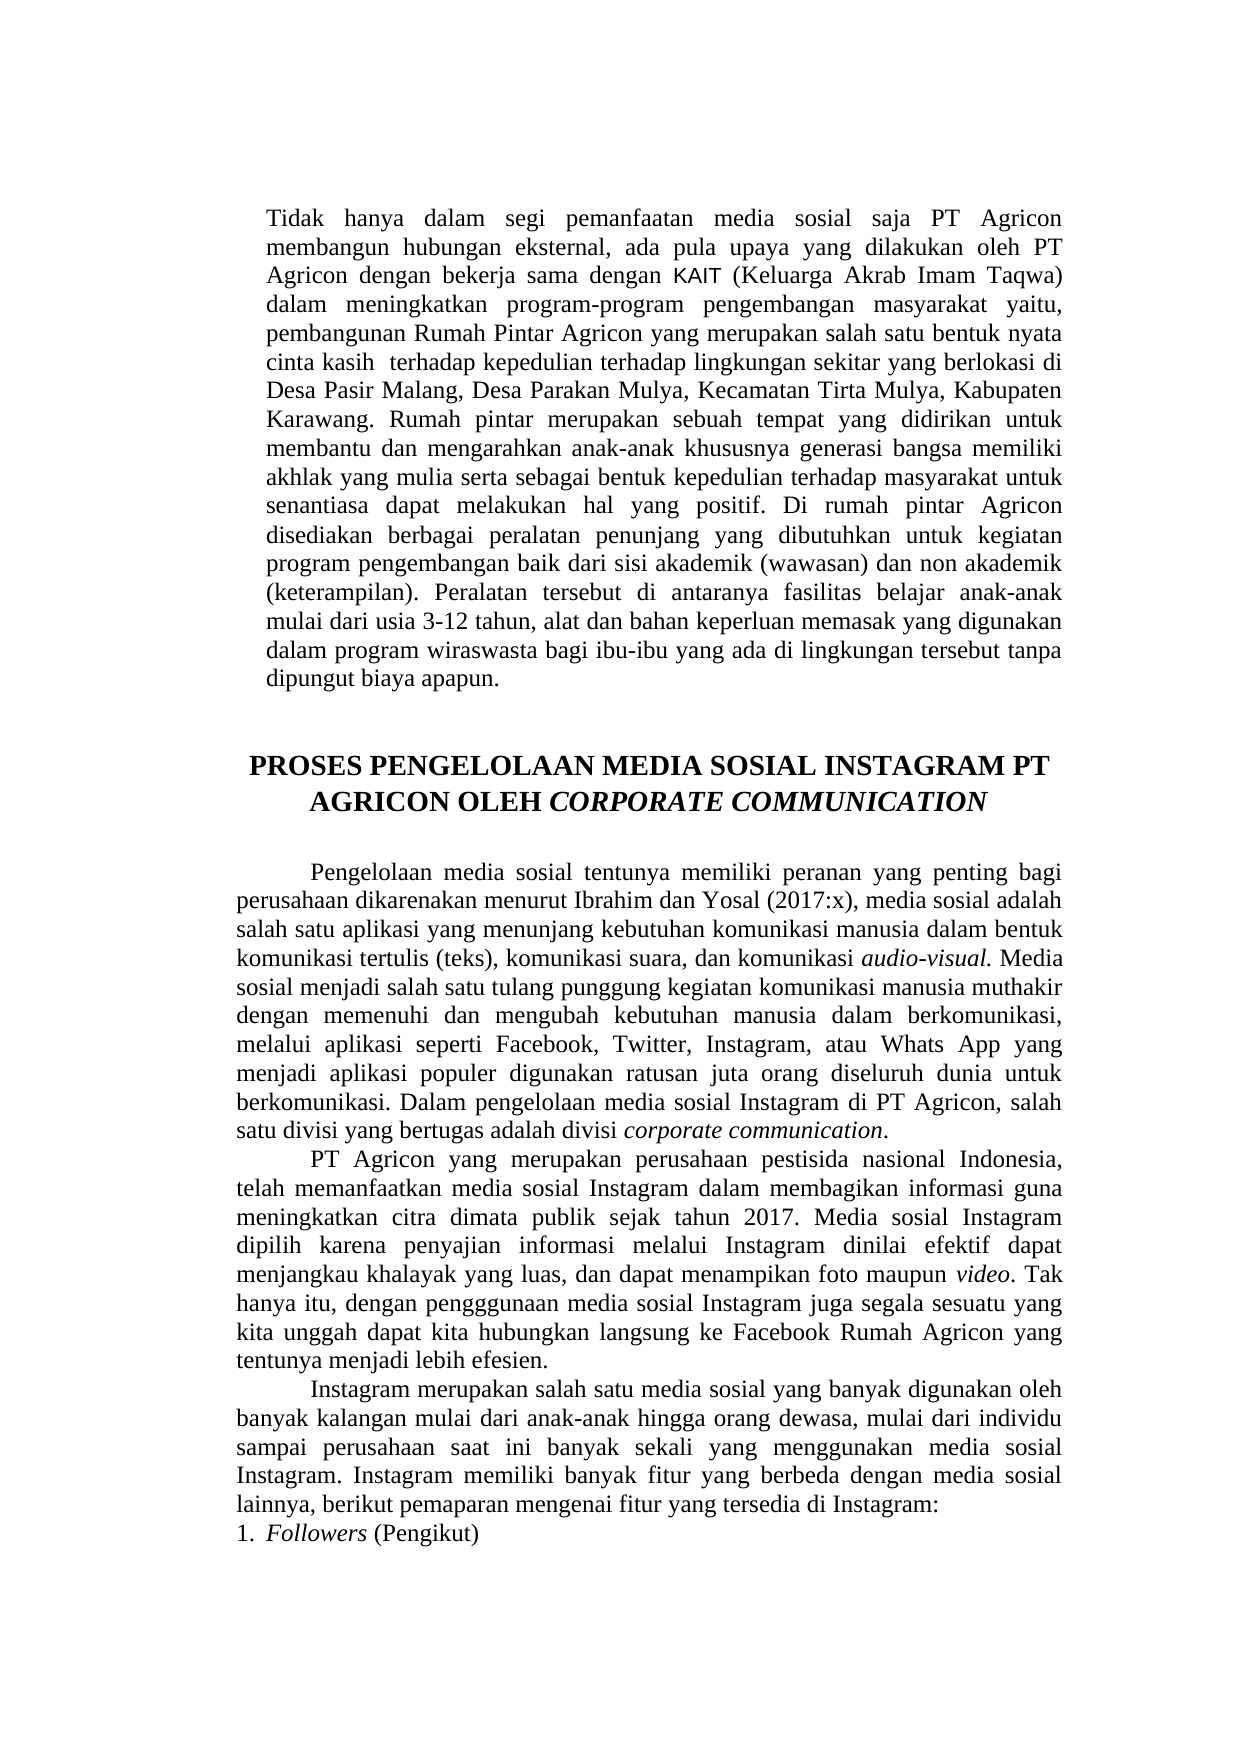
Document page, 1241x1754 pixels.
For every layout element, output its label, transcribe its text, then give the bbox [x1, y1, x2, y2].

text PT Agricon yang merupakan perusahaan pestisida nasional Indonesia, telah memanfaatkan media sosial Instagram dalam membagikan informasi guna meningkatkan citra dimata publik sejak tahun 2017. Media sosial Instagram dipilih karena penyajian informasi melalui Instagram dinilai efektif dapat menjangkau khalayak yang luas, dan dapat menampikan foto maupun video. Tak hanya itu, dengan pengggunaan media sosial Instagram juga segala sesuatu yang kita unggah dapat kita hubungkan langsung ke Facebook Rumah Agricon yang tentunya menjadi lebih efesien. [236, 1144, 1063, 1374]
text Tidak hanya dalam segi pemanfaatan media sosial saja PT Agricon membangun hubungan eksternal, ada pula upaya yang dilakukan oleh PT Agricon dengan bekerja sama dengan KAIT (Keluarga Akrab Imam Taqwa) dalam meningkatkan program-program pengembangan masyarakat yaitu, pembangunan Rumah Pintar Agricon yang merupakan salah satu bentuk nyata cinta kasih terhadap kepedulian terhadap lingkungan sekitar yang berlokasi di Desa Pasir Malang, Desa Parakan Mulya, Kecamatan Tirta Mulya, Kabupaten Karawang. Rumah pintar merupakan sebuah tempat yang didirikan untuk membantu dan mengarahkan anak-anak khususnya generasi bangsa memiliki akhlak yang mulia serta sebagai bentuk kepedulian terhadap masyarakat untuk senantiasa dapat melakukan hal yang positif. Di rumah pintar Agricon disediakan berbagai peralatan penunjang yang dibutuhkan untuk kegiatan program pengembangan baik dari sisi akademik (wawasan) dan non akademik (keterampilan). Peralatan tersebut di antaranya fasilitas belajar anak-anak mulai dari usia 3-12 tahun, alat dan bahan keperluan memasak yang digunakan dalam program wiraswasta bagi ibu-ibu yang ada di lingkungan tersebut tanpa dipungut biaya apapun. [266, 203, 1063, 692]
text Instagram merupakan salah satu media sosial yang banyak digunakan oleh banyak kalangan mulai dari anak-anak hingga orang dewasa, mulai dari individu sampai perusahaan saat ini banyak sekali yang menggunakan media sosial Instagram. Instagram memiliki banyak fitur yang berbeda dengan media sosial lainnya, berikut pemaparan mengenai fitur yang tersedia di Instagram: [236, 1374, 1063, 1518]
list Followers (Pengikut) [236, 1518, 1063, 1547]
subtitle PROSES PENGELOLAAN MEDIA SOSIAL INSTAGRAM PT AGRICON OLEH CORPORATE COMMUNICATION [236, 748, 1063, 854]
text Pengelolaan media sosial tentunya memiliki peranan yang penting bagi perusahaan dikarenakan menurut Ibrahim dan Yosal (2017:x), media sosial adalah salah satu aplikasi yang menunjang kebutuhan komunikasi manusia dalam bentuk komunikasi tertulis (teks), komunikasi suara, dan komunikasi audio-visual. Media sosial menjadi salah satu tulang punggung kegiatan komunikasi manusia muthakir dengan memenuhi dan mengubah kebutuhan manusia dalam berkomunikasi, melalui aplikasi seperti Facebook, Twitter, Instagram, atau Whats App yang menjadi aplikasi populer digunakan ratusan juta orang diseluruh dunia untuk berkomunikasi. Dalam pengelolaan media sosial Instagram di PT Agricon, salah satu divisi yang bertugas adalah divisi corporate communication. [236, 857, 1063, 1144]
